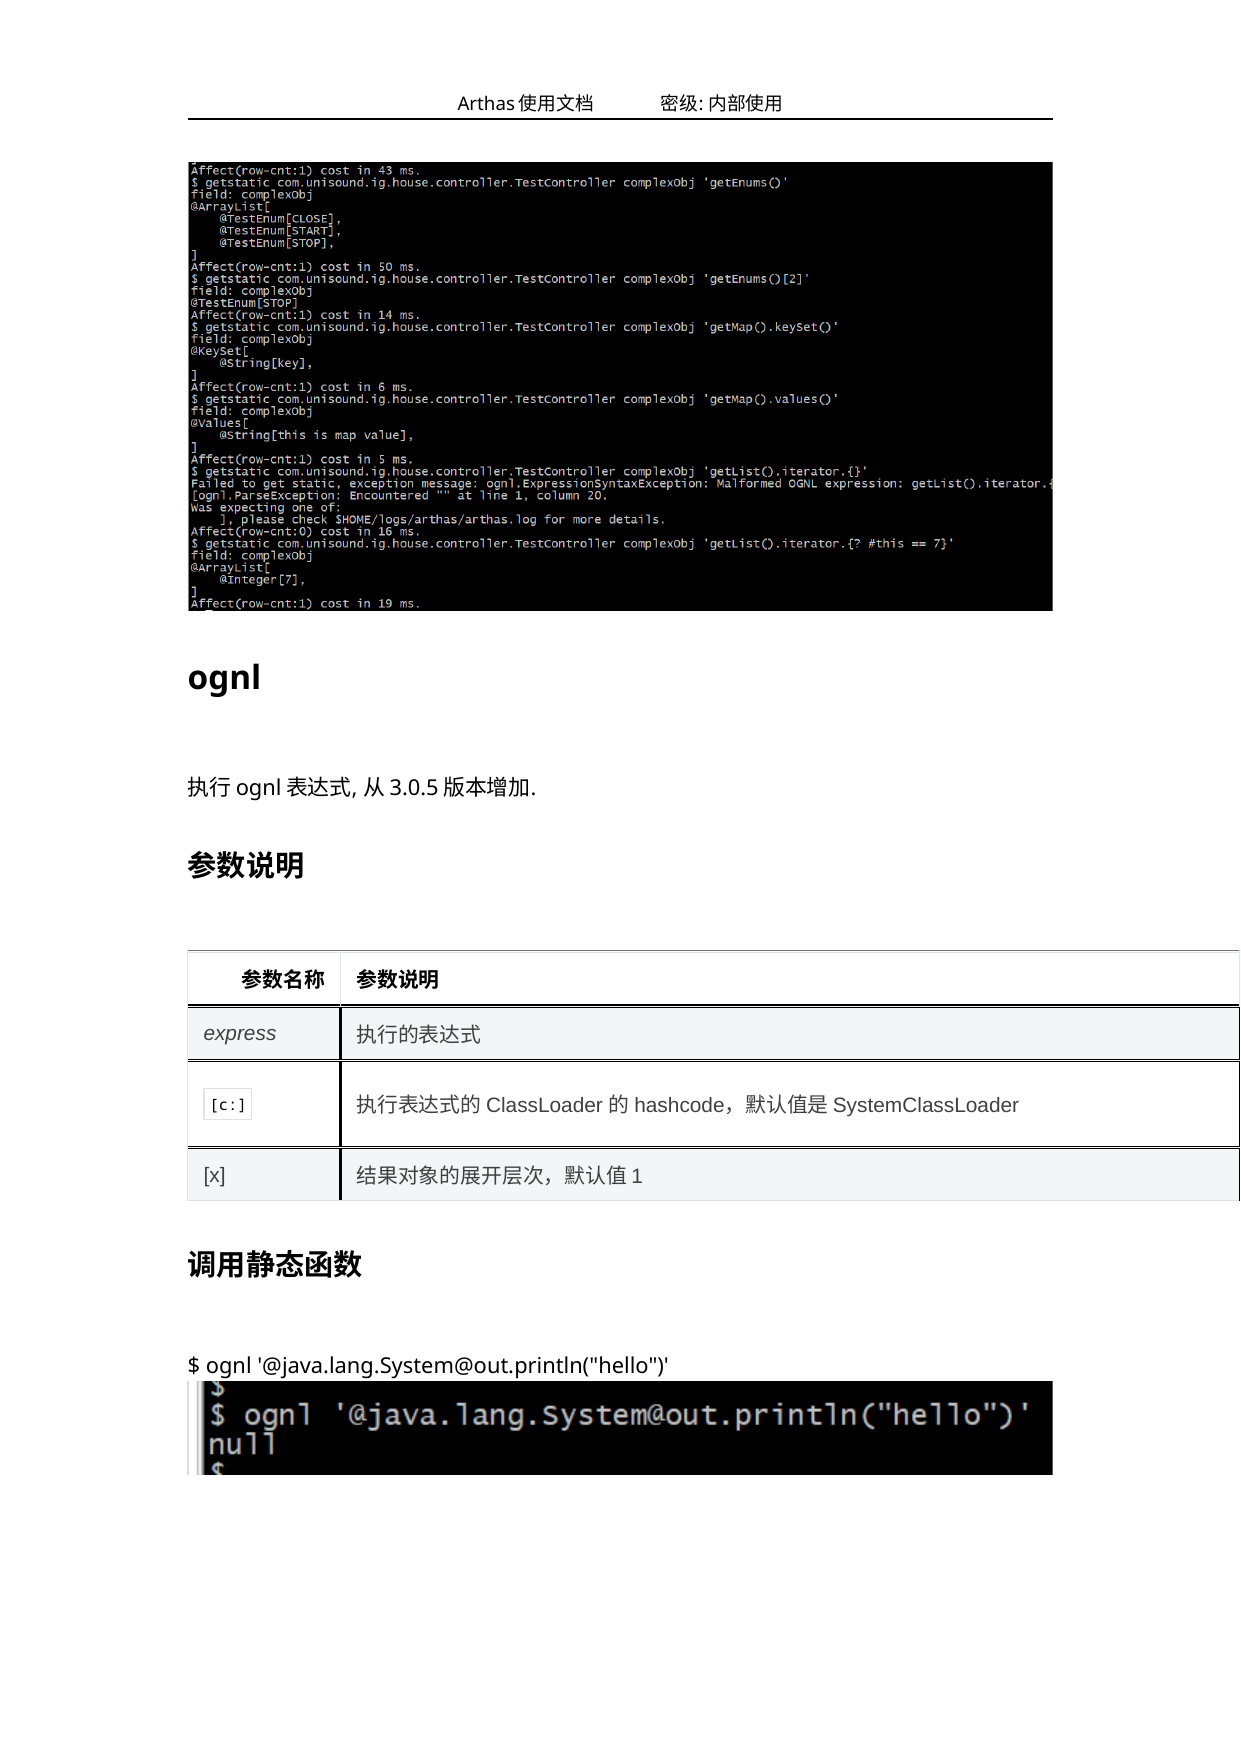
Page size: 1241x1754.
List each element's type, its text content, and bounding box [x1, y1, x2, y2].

table_cell 结果对象的展开层次，默认值1 [342, 1149, 1239, 1200]
table_header 参数名称 [188, 953, 340, 1004]
picture [187, 162, 1053, 611]
table_cell [x] [188, 1149, 339, 1200]
table_cell express [188, 1008, 339, 1059]
table_cell 执行的表达式 [342, 1008, 1239, 1059]
table_cell [c:] [188, 1062, 339, 1146]
picture [187, 1381, 1053, 1475]
text 执行ognl表达式, 从3.0.5版本增加. [187, 769, 1053, 802]
text $ ognl '@java.lang.System@out.println("hello")' [187, 1349, 1053, 1381]
table_cell 执行表达式的 ClassLoader 的 hashcode，默认值是SystemClassLoader [342, 1062, 1239, 1146]
subtitle 调用静态函数 [187, 1230, 1053, 1295]
subtitle 参数说明 [187, 831, 1053, 896]
table_header 参数说明 [341, 953, 1239, 1004]
subtitle ognl [187, 644, 1053, 709]
